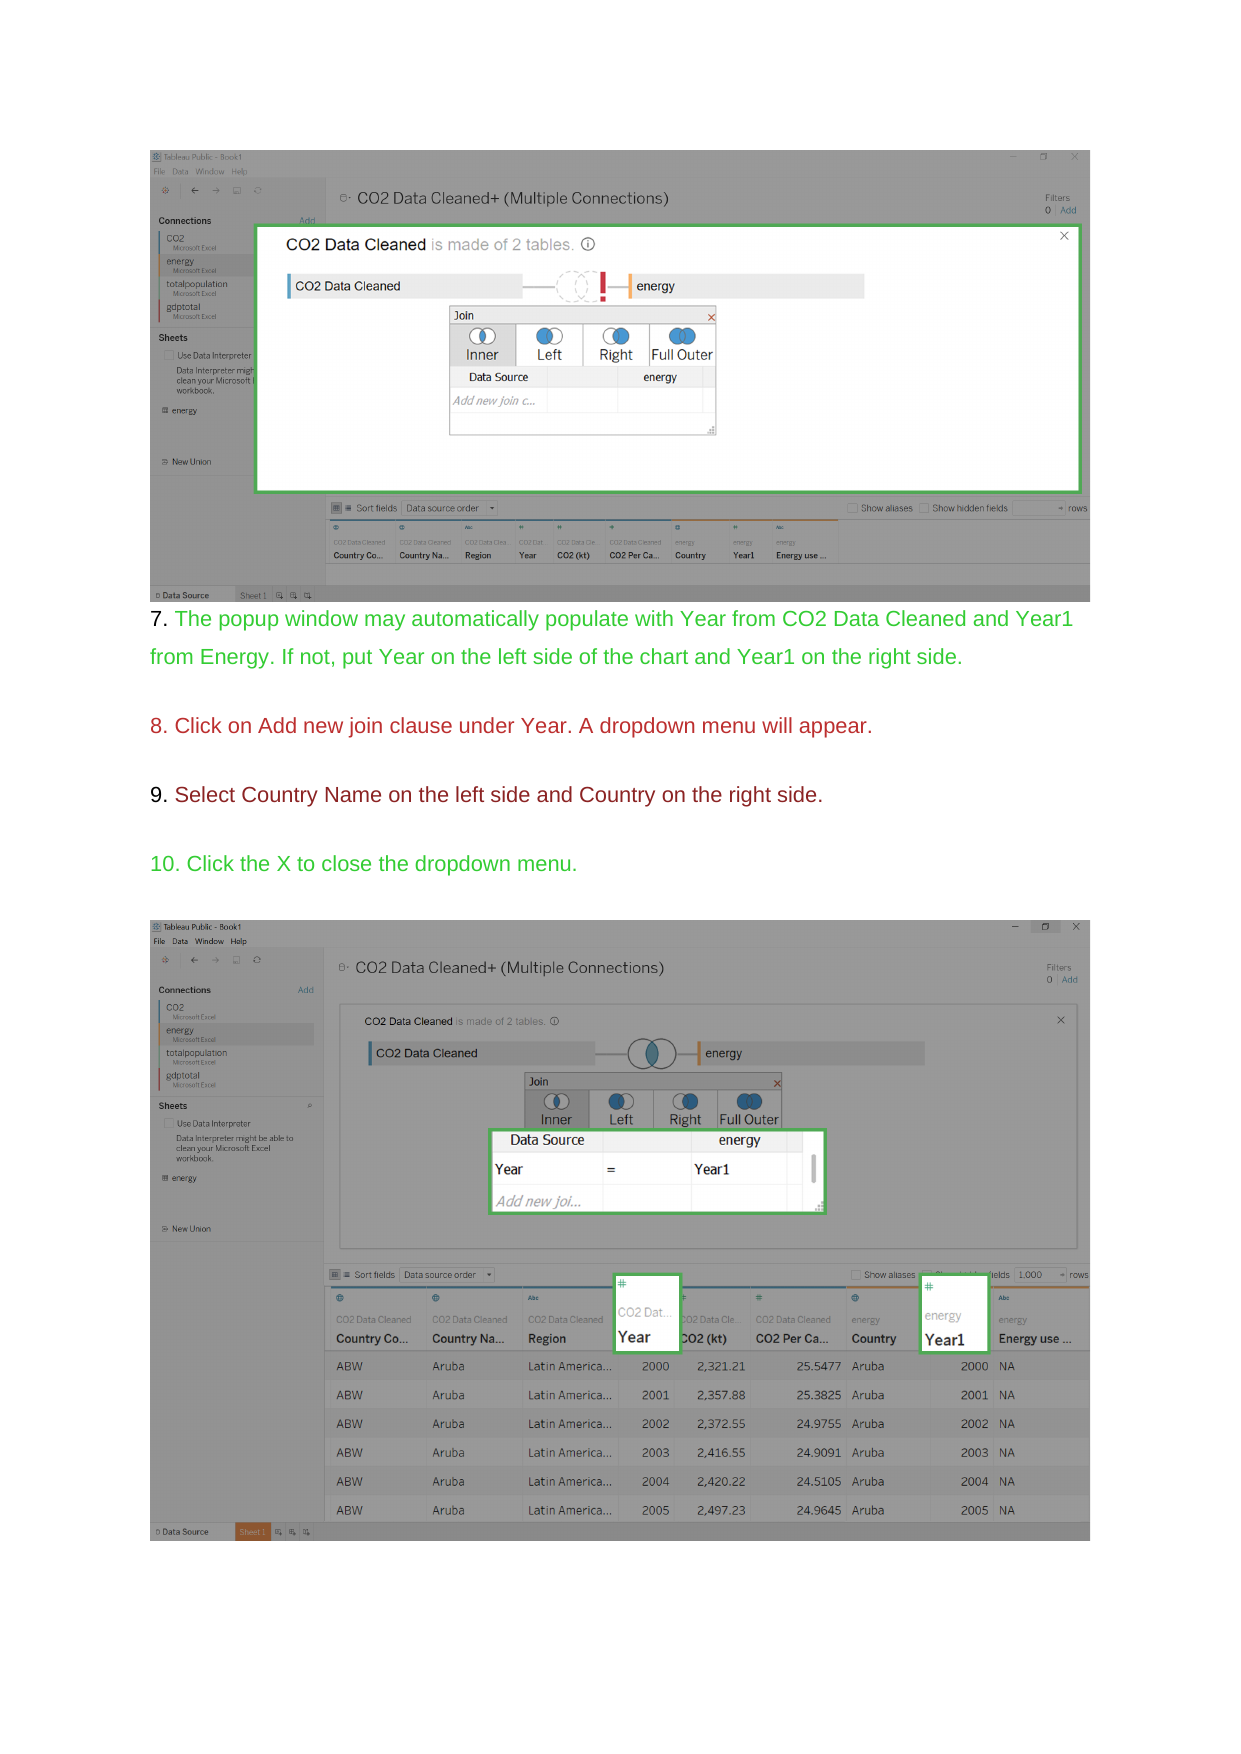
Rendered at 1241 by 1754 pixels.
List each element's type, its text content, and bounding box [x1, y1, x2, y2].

text 10. Click the X to close the dropdown menu. [150, 851, 1090, 876]
picture [150, 920, 1091, 1541]
text 7. The popup window may automatically populate with Year from CO2 Data Cleaned and Year1 from Energy. If not, put Year on the left side of the chart and Year1 on the right side. [150, 606, 1090, 669]
text 9. Select Country Name on the left side and Country on the right side. [150, 782, 1090, 807]
picture [150, 150, 1091, 602]
text 8. Click on Add new join clause under Year. A dropdown menu will appear. [150, 713, 1090, 738]
